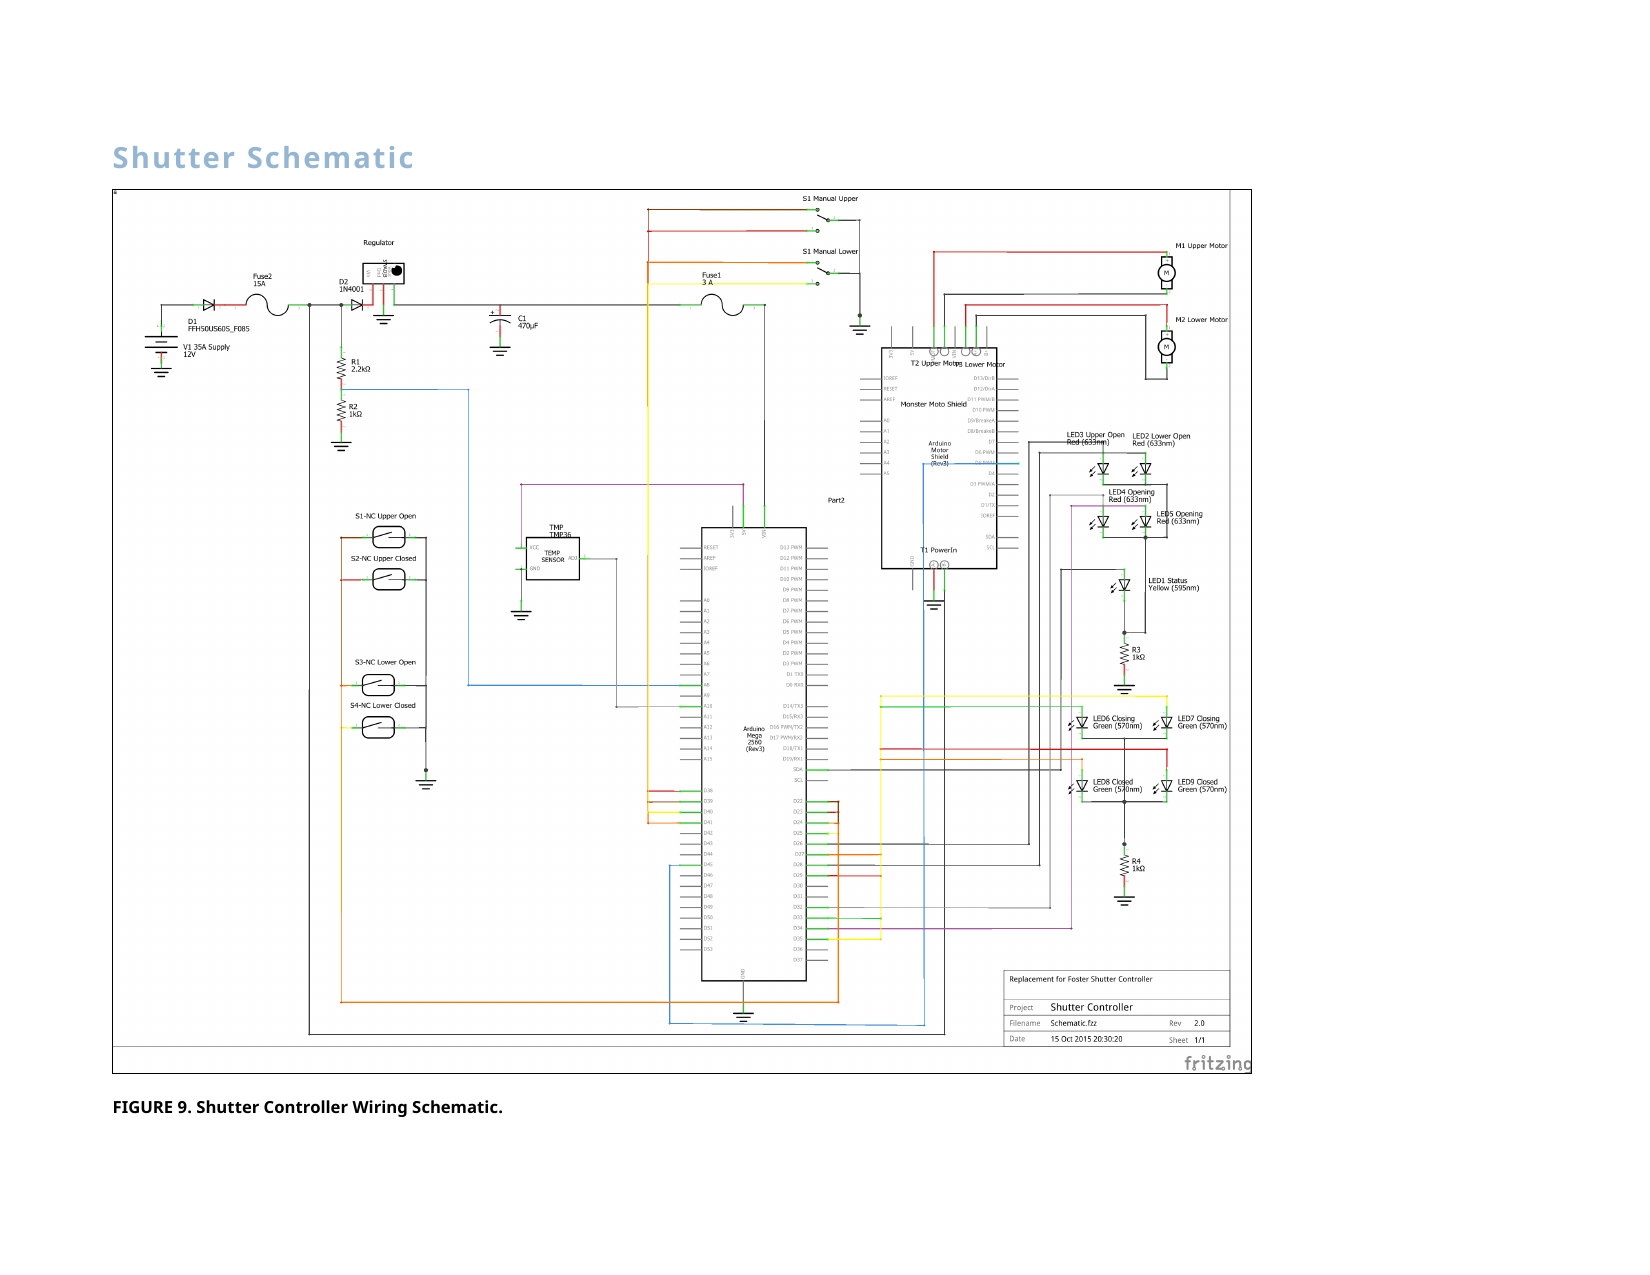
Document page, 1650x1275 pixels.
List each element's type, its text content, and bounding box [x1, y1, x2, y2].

picture [113, 190, 1251, 1073]
subtitle Shutter Schematic [112, 137, 1537, 177]
